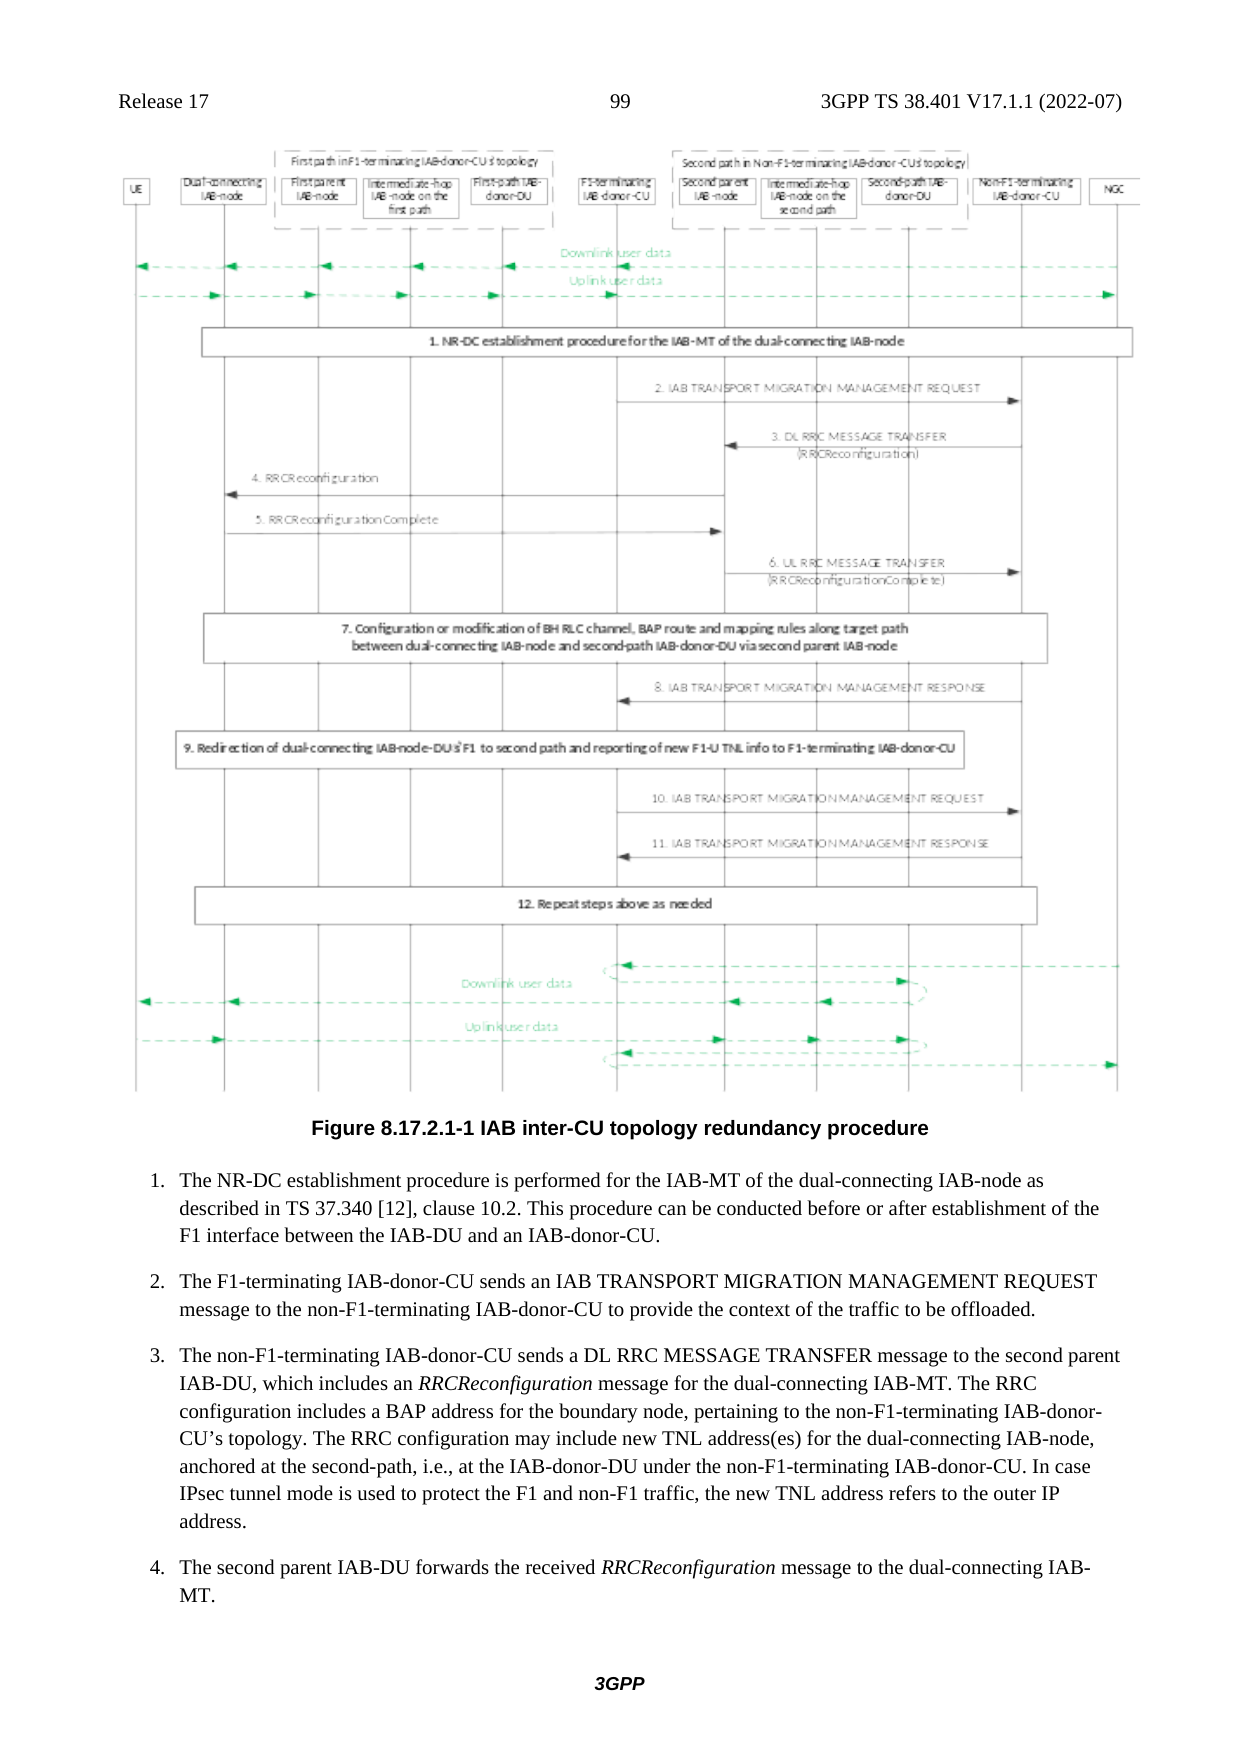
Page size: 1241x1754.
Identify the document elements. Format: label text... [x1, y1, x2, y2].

text 3. The non-F1-terminating IAB-donor-CU sends a DL RRC MESSAGE TRANSFER message to the second parent IAB-DU, which includes an RRCReconfiguration message for the dual-connecting IAB-MT. The RRC configuration includes a BAP address for the boundary node, pertaining to the non-F1-terminating IAB-donor-CU’s topology. The RRC configuration may include new TNL address(es) for the dual-connecting IAB-node, anchored at the second-path, i.e., at the IAB-donor-DU under the non-F1-terminating IAB-donor-CU. In case IPsec tunnel mode is used to protect the F1 and non-F1 traffic, the new TNL address refers to the outer IP address. [149, 1343, 1122, 1533]
text 1. The NR-DC establishment procedure is performed for the IAB-MT of the dual-connecting IAB-node as described in TS 37.340 [12], clause 10.2. This procedure can be conducted before or after establishment of the F1 interface between the IAB-DU and an IAB-donor-CU. [149, 1168, 1122, 1247]
text 4. The second parent IAB-DU forwards the received RRCReconfiguration message to the dual-connecting IAB-MT. [149, 1555, 1122, 1607]
text Figure 8.17.2.1-1 IAB inter-CU topology redundancy procedure [118, 1115, 1122, 1139]
text 2. The F1-terminating IAB-donor-CU sends an IAB TRANSPORT MIGRATION MANAGEMENT REQUEST message to the non-F1-terminating IAB-donor-CU to provide the context of the traffic to be offloaded. [149, 1269, 1122, 1321]
